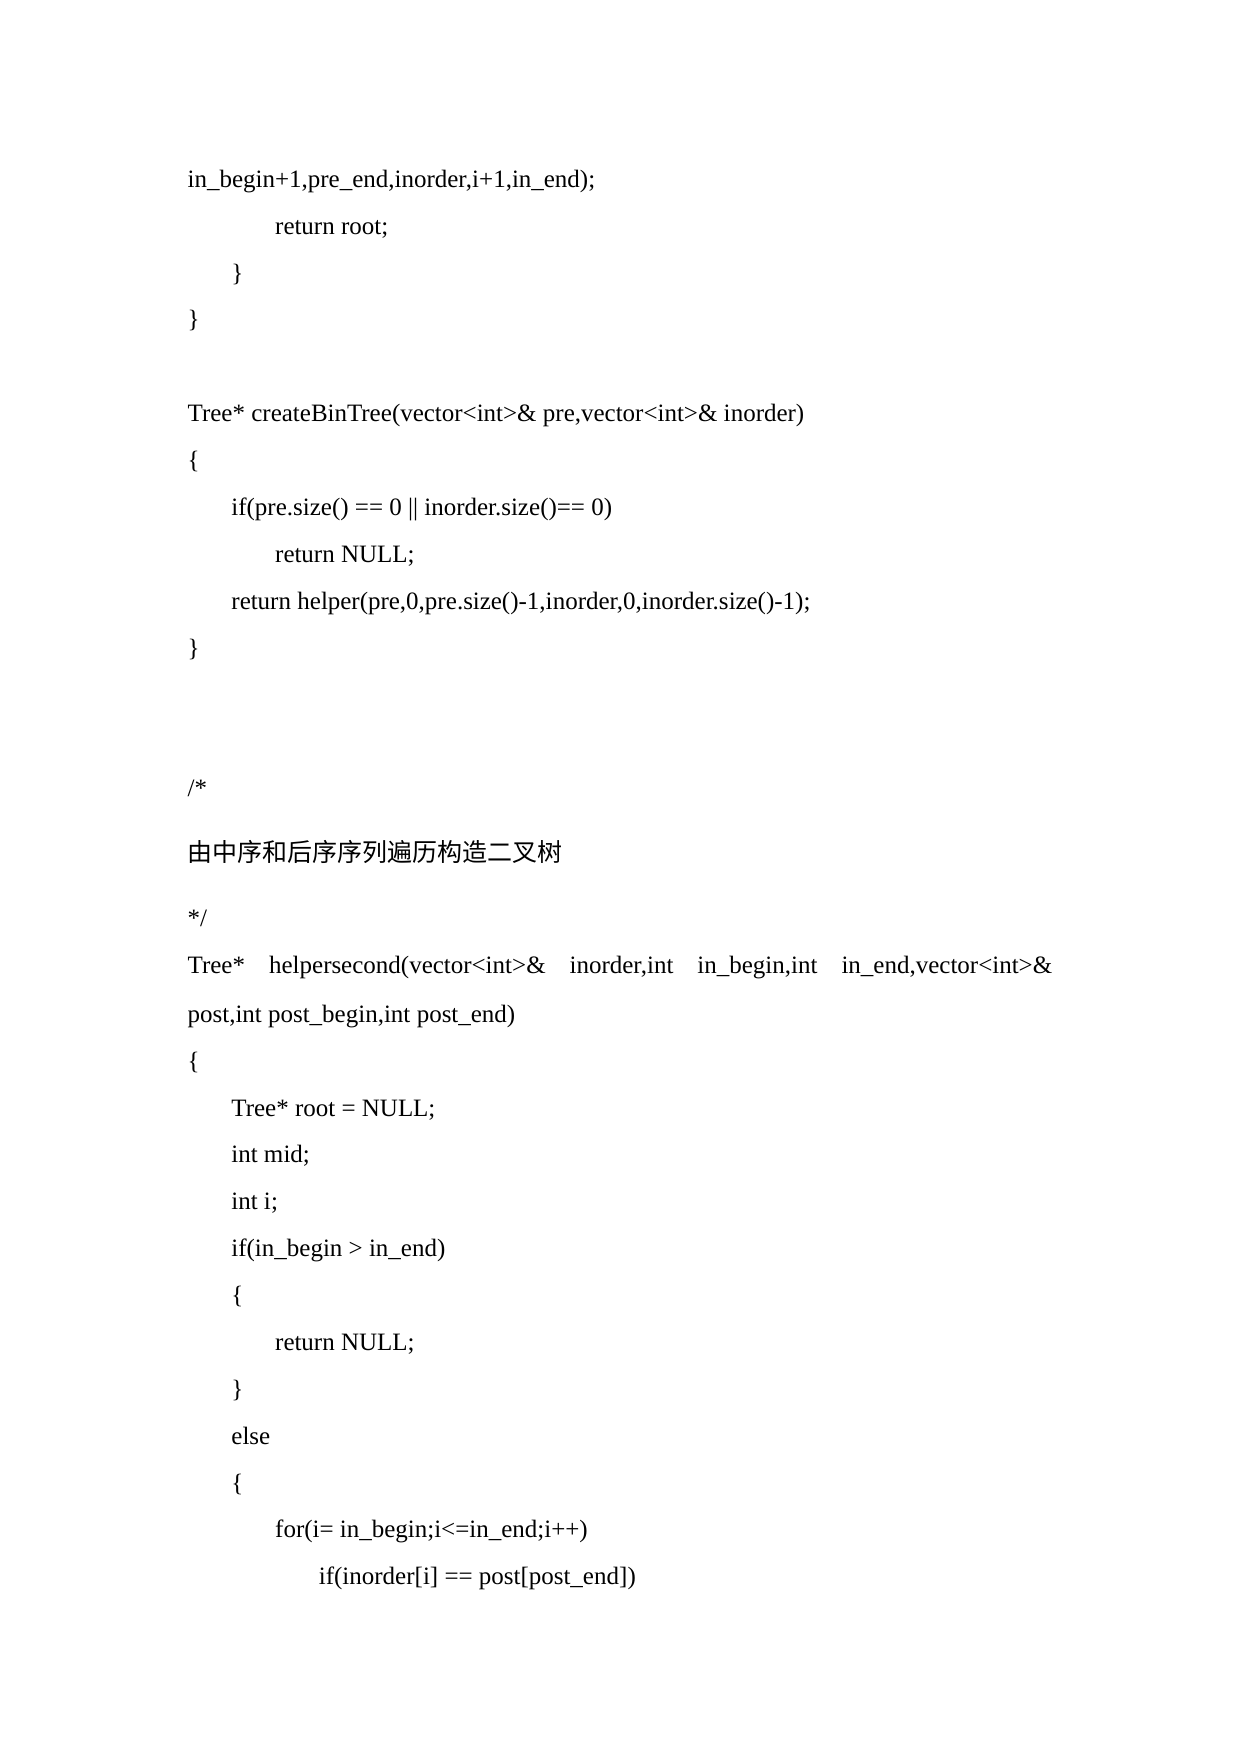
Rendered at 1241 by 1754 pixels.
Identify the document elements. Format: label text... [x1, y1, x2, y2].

text Tree* helpersecond(vector<int>& inorder,int in_begin,int in_end,vector<int>& post,int post_begin,int post_end) [187, 948, 1053, 1029]
text 由中序和后序序列遍历构造二叉树 [187, 818, 1053, 883]
text { [187, 1044, 1053, 1076]
text } [187, 631, 1053, 663]
text else [187, 1419, 1053, 1451]
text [187, 162, 1053, 194]
text return NULL; [187, 537, 1053, 569]
text } [187, 256, 1053, 288]
text { [187, 443, 1053, 476]
text int i; [187, 1184, 1053, 1217]
text int mid; [187, 1138, 1053, 1170]
text if(pre.size() == 0 || inorder.size()== 0) [187, 490, 1053, 523]
text Tree* root = NULL; [187, 1091, 1053, 1123]
text return NULL; [187, 1325, 1053, 1358]
text return helper(pre,0,pre.size()-1,inorder,0,inorder.size()-1); [187, 584, 1053, 616]
text return root; [187, 209, 1053, 241]
text { [187, 1466, 1053, 1498]
text */ [187, 901, 1053, 934]
text Tree* createBinTree(vector<int>& pre,vector<int>& inorder) [187, 396, 1053, 429]
text } [187, 303, 1053, 335]
text for(i= in_begin;i<=in_end;i++) [187, 1513, 1053, 1545]
text if(in_begin > in_end) [187, 1231, 1053, 1264]
text } [187, 1372, 1053, 1404]
text { [187, 1278, 1053, 1311]
text if(inorder[i] == post[post_end]) [187, 1559, 1053, 1592]
text /* [187, 771, 1053, 804]
